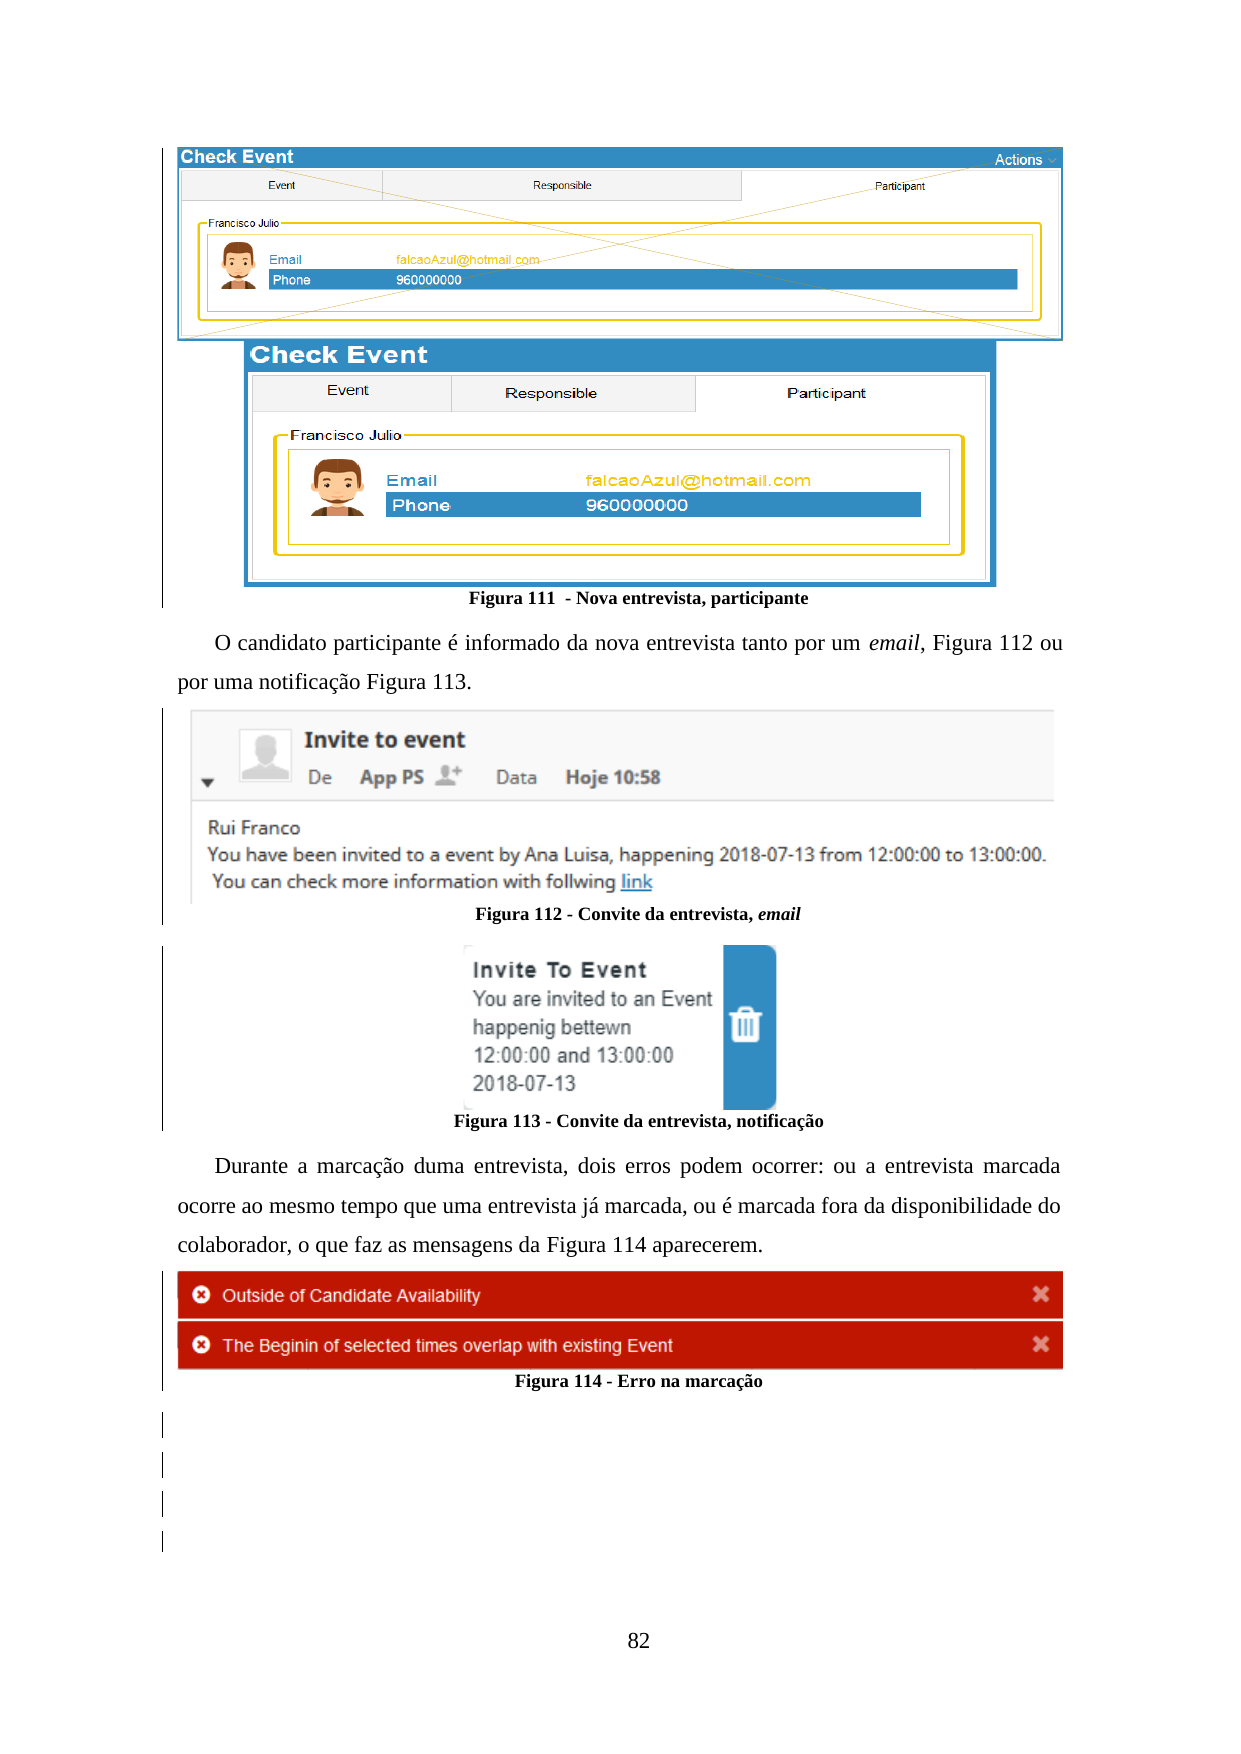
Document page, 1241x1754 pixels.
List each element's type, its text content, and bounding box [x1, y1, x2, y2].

text Figura 114 - Erro na marcação [177, 1370, 1063, 1391]
picture [177, 1270, 1063, 1370]
picture [177, 148, 615, 340]
picture [625, 148, 1063, 340]
text Figura 113 - Convite da entrevista, notificação [177, 1110, 1063, 1131]
picture [180, 147, 1060, 243]
text Figura 111 - Nova entrevista, participante [177, 587, 1063, 608]
text O candidato participante é informado da nova entrevista tanto por um email, ou por uma notificação . [177, 629, 1063, 695]
picture [182, 245, 1059, 587]
picture [186, 707, 1054, 904]
text Durante a marcação duma entrevista, dois erros podem ocorrer: ou a entrevista marcada ocorre ao mesmo tempo que uma entrevista já marcada, ou é marcada fora da disponibilidade do colaborador, o que faz as mensagens da aparecerem. [177, 1152, 1063, 1257]
text Figura 112 - Convite da entrevista, email [177, 903, 1063, 925]
picture [463, 945, 777, 1110]
